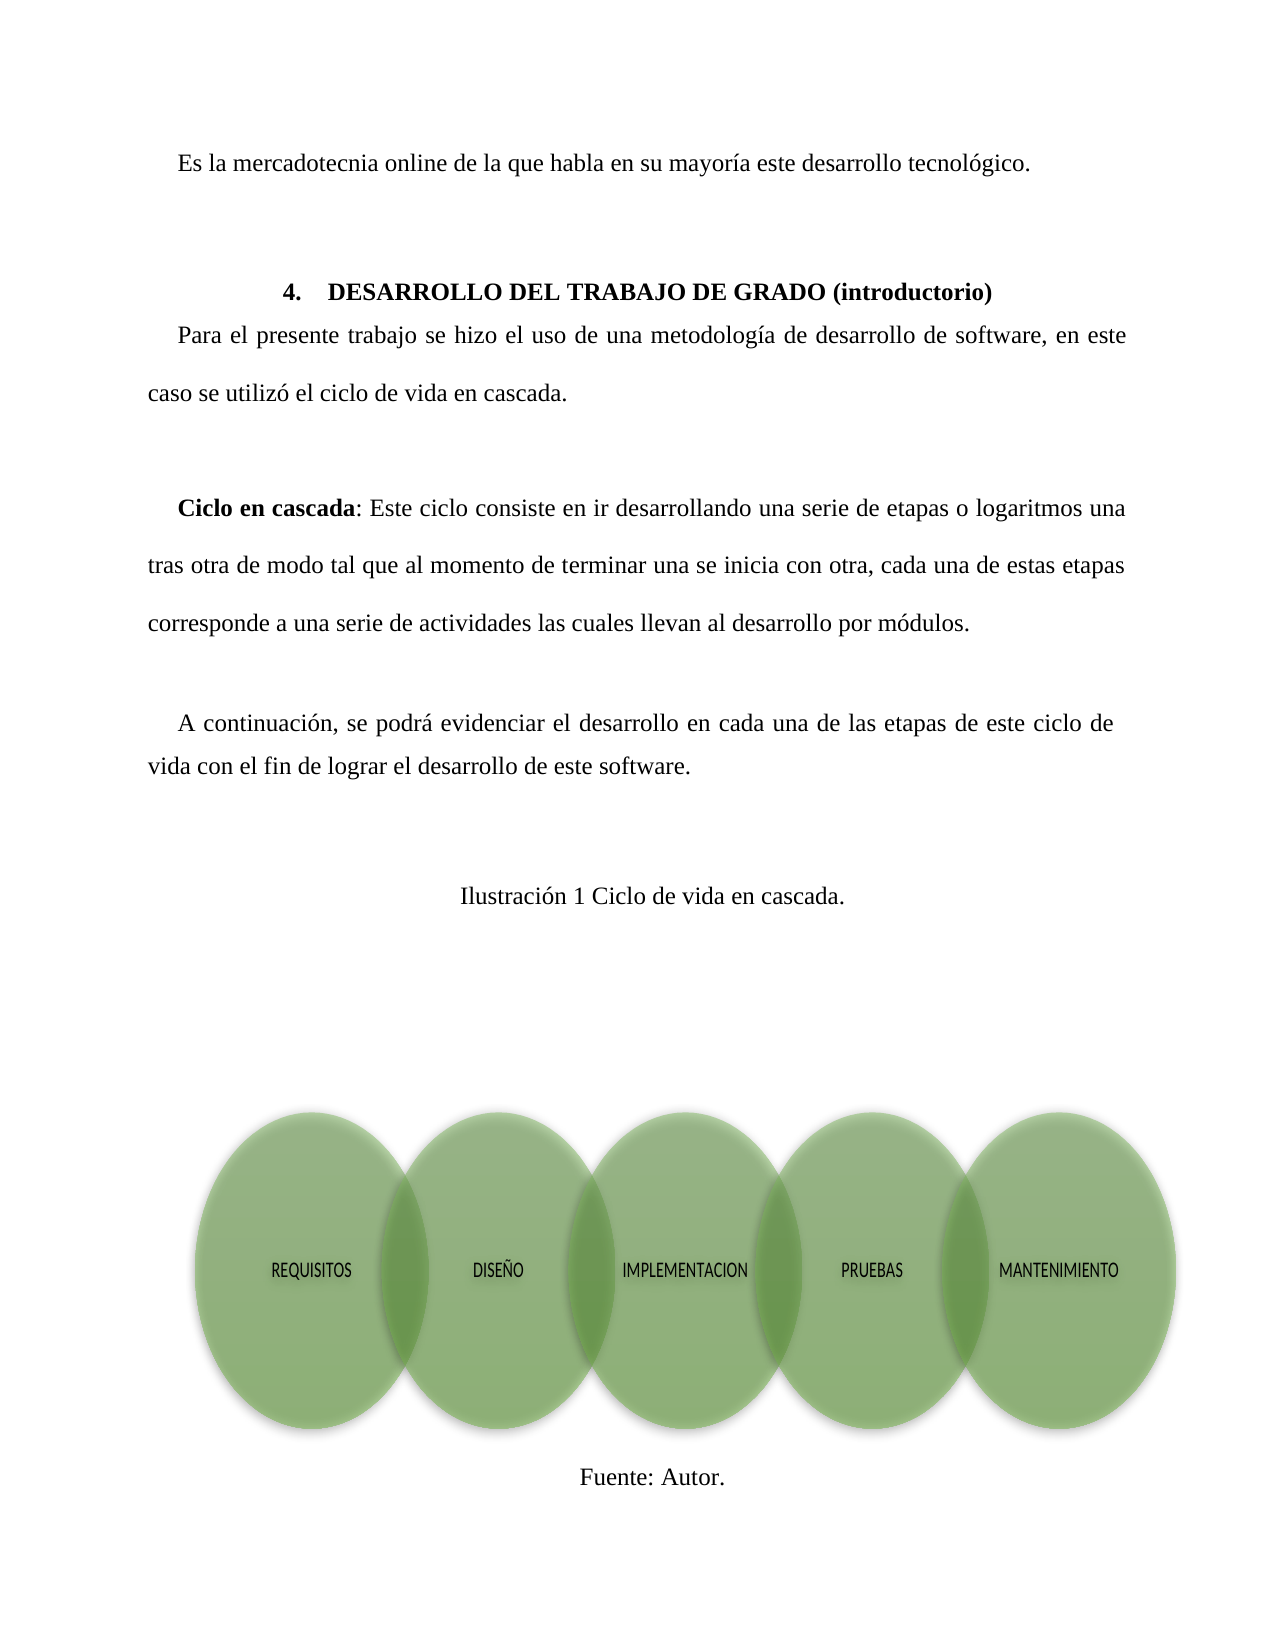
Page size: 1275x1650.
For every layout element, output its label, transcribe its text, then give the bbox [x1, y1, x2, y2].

text A continuación, se podrá evidenciar el desarrollo en cada una de las etapas de este ciclo de vida con el fin de lograr el desarrollo de este software. [148, 708, 1114, 780]
text Ilustración 1 Ciclo de vida en cascada. [148, 881, 1127, 909]
text Ciclo en cascada: Este ciclo consiste en ir desarrollando una serie de etapas o logaritmos una tras otra de modo tal que al momento de terminar una se inicia con otra, cada una de estas etapas corresponde a una serie de actividades las cuales llevan al desarrollo por módulos. [148, 493, 1127, 636]
text Es la mercadotecnia online de la que habla en su mayoría este desarrollo tecnológico. [148, 148, 1127, 176]
subtitle DESARROLLO DEL TRABAJO DE GRADO (introductorio) [148, 277, 1127, 306]
text Fuente: Autor. [148, 1462, 1127, 1491]
text Para el presente trabajo se hizo el uso de una metodología de desarrollo de software, en este caso se utilizó el ciclo de vida en cascada. [148, 320, 1127, 406]
